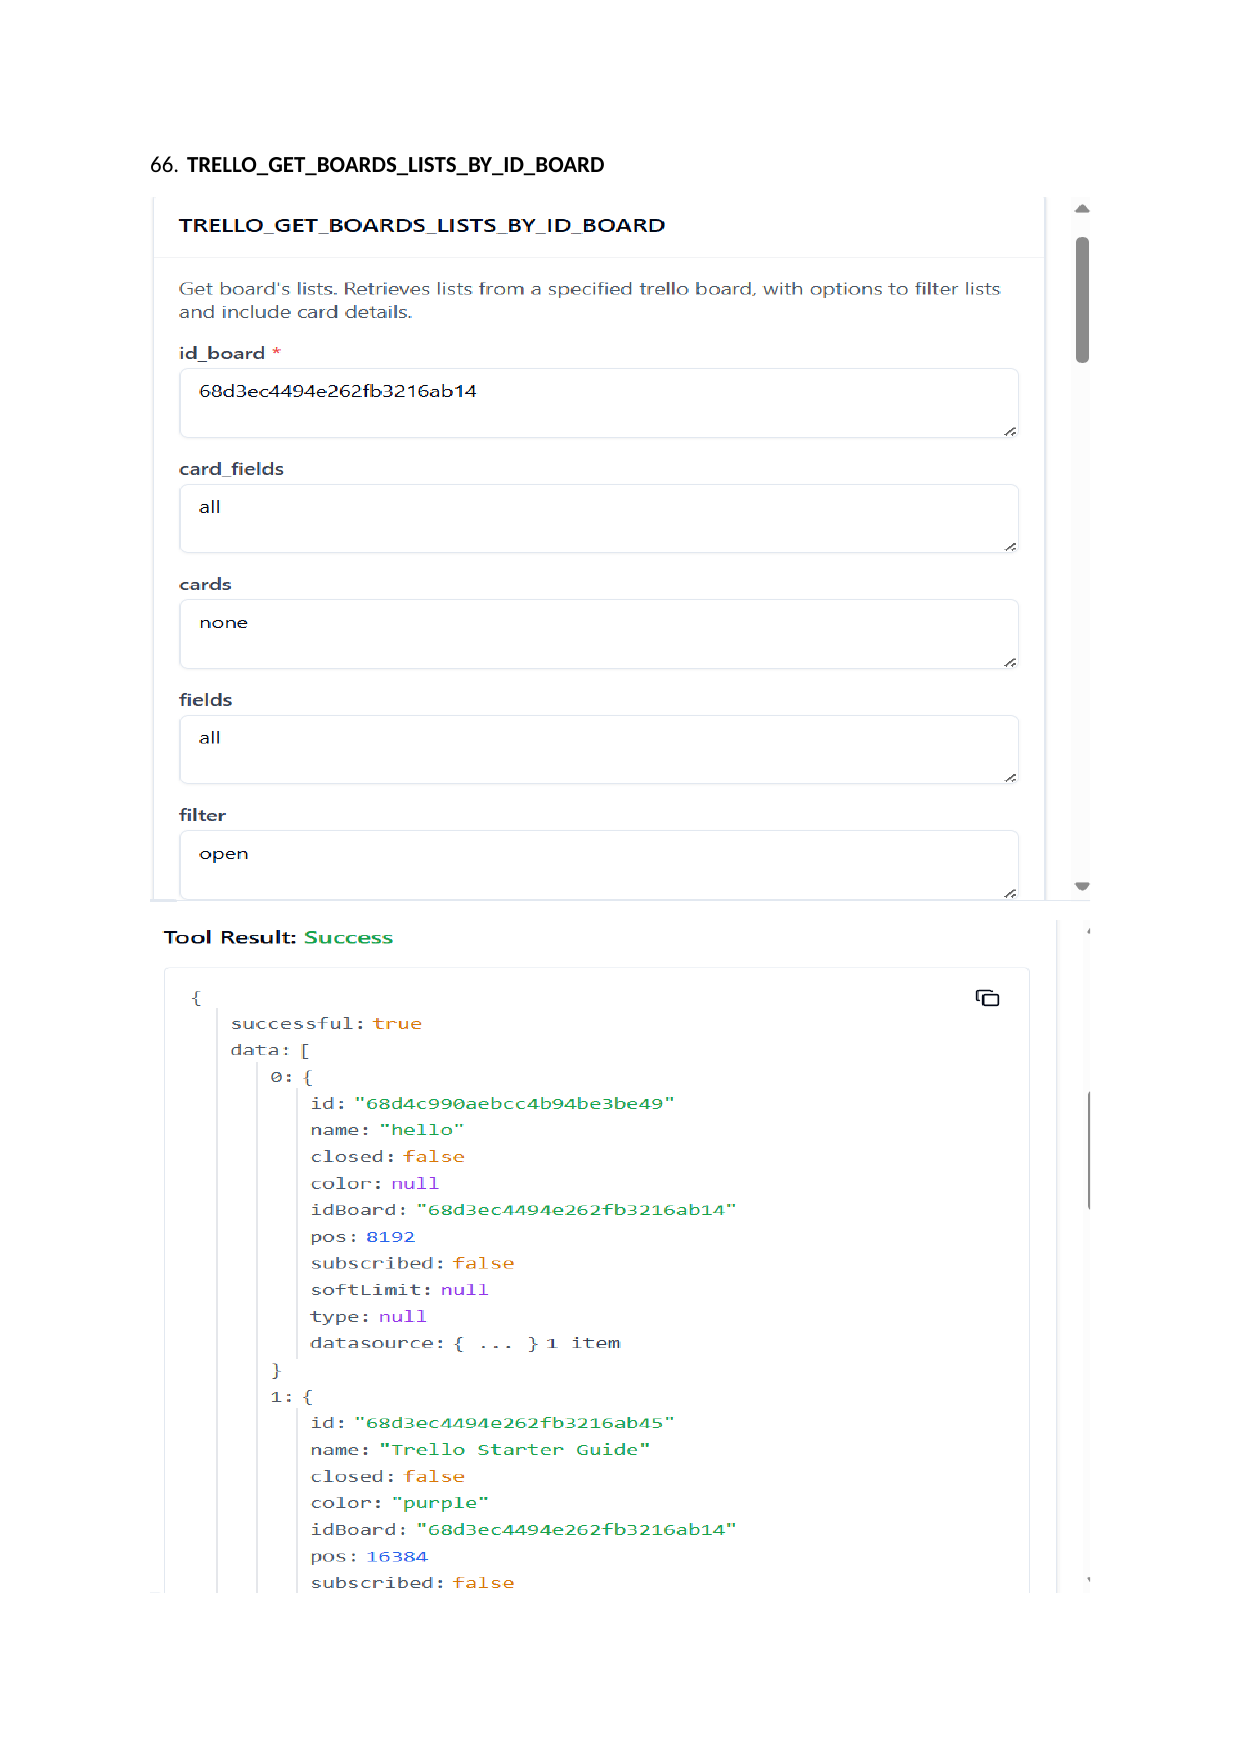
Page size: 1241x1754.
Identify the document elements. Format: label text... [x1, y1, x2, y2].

picture [150, 920, 1091, 1593]
picture [150, 197, 1091, 902]
text 66. TRELLO_GET_BOARDS_LISTS_BY_ID_BOARD [150, 150, 1090, 178]
